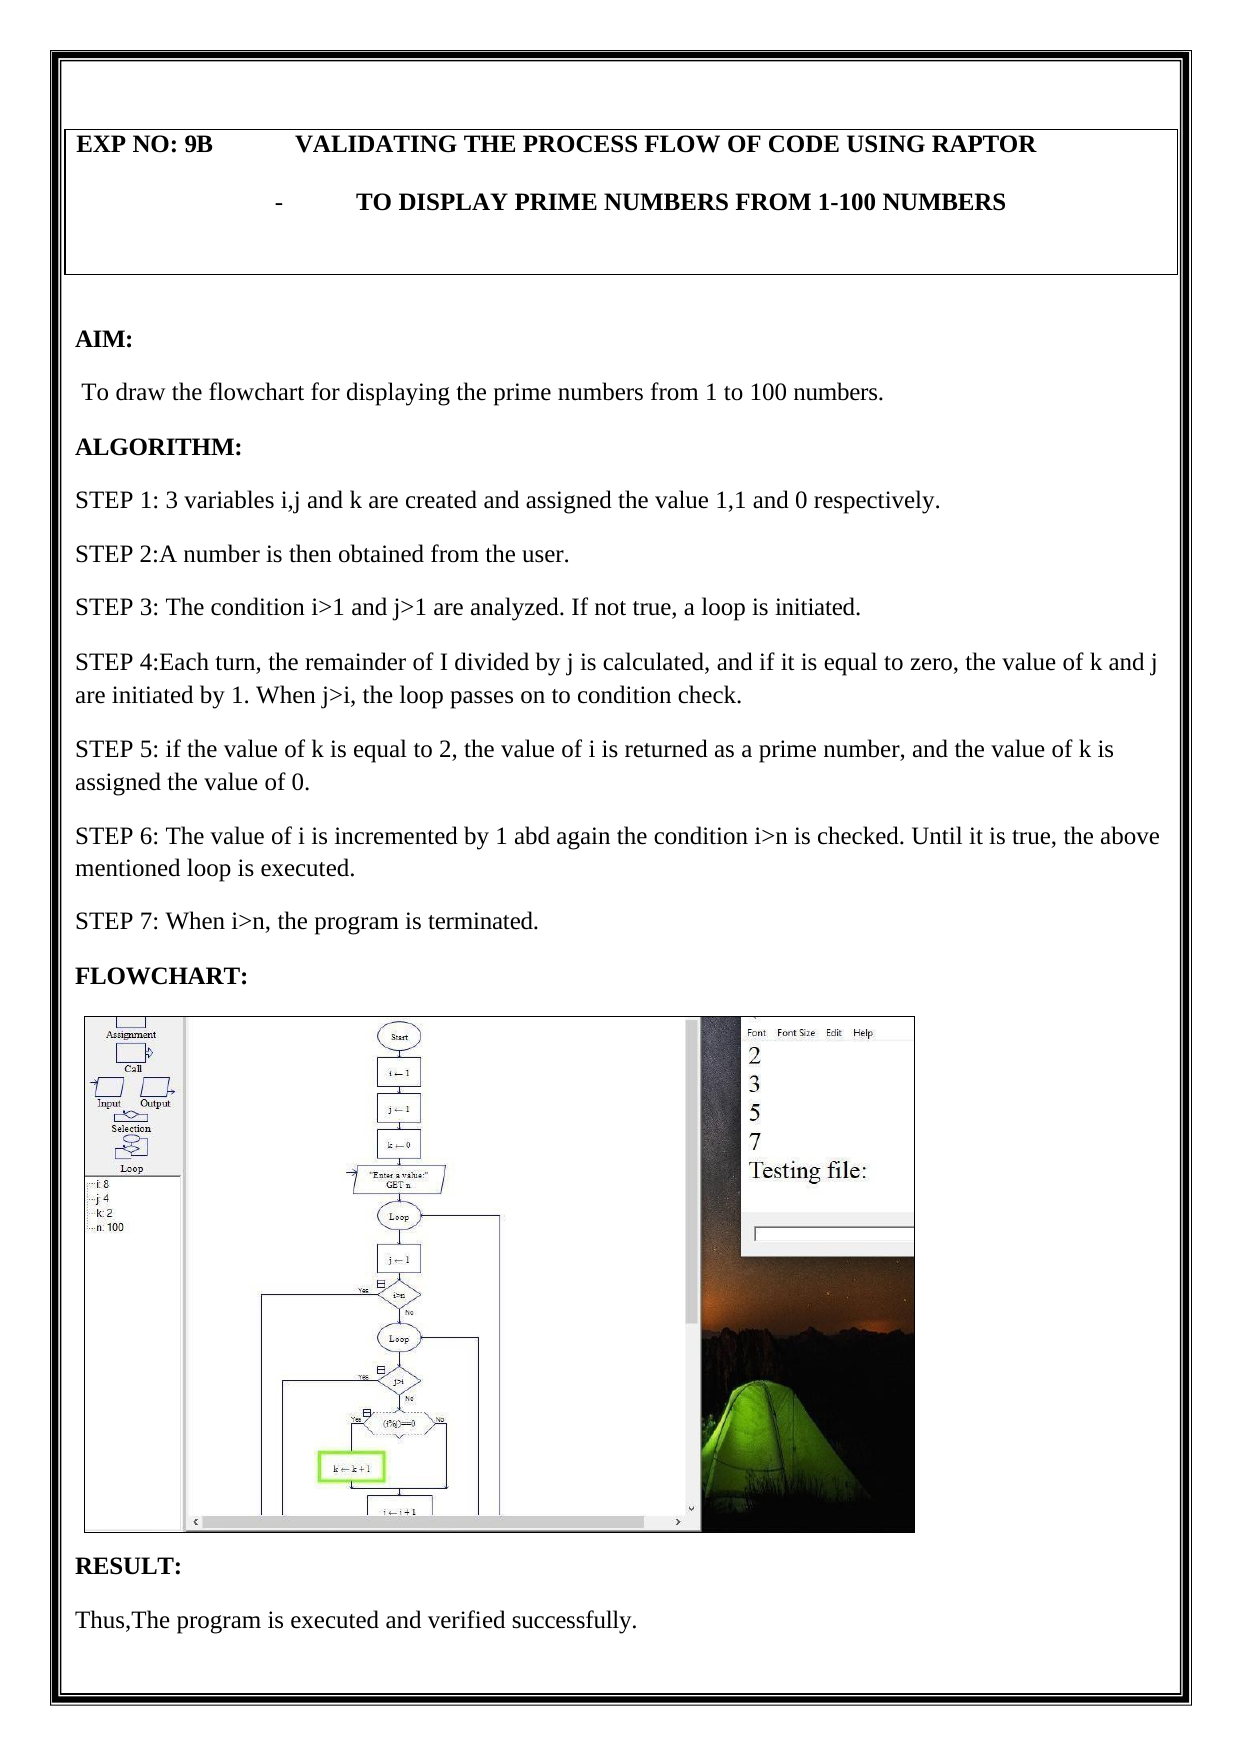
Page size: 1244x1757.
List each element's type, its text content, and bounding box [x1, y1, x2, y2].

text STEP 6: The value of i is incremented by 1 abd again the condition i>n is checked. Until it is true, the above mentioned loop is executed. [75, 821, 1214, 882]
text RESULT: [75, 1551, 1214, 1580]
text To draw the flowchart for displaying the prime numbers from 1 to 100 numbers. [81, 377, 1214, 406]
picture [85, 1017, 914, 1532]
subtitle ALGORITHM: [75, 432, 1214, 460]
subtitle FLOWCHART: [75, 961, 1214, 989]
text STEP 4:Each turn, the remainder of I divided by j is calculated, and if it is equal to zero, the value of k and j are initiated by 1. When j>i, the loop passes on to condition check. [75, 647, 1165, 709]
text STEP 1: 3 variables i,j and k are created and assigned the value 1,1 and 0 respectively. STEP 2:A number is then obtained from the user. [75, 485, 993, 568]
text STEP 5: if the value of k is equal to 2, the value of i is returned as a prime number, and the value of k is assigned the value of 0. [75, 734, 1155, 796]
text STEP 7: When i>n, the program is terminated. [75, 906, 1214, 935]
subtitle AIM: [75, 324, 1214, 352]
text STEP 3: The condition i>1 and j>1 are analyzed. If not true, a loop is initiated. [75, 593, 1214, 621]
text Thus,The program is executed and verified successfully. [75, 1605, 1214, 1634]
